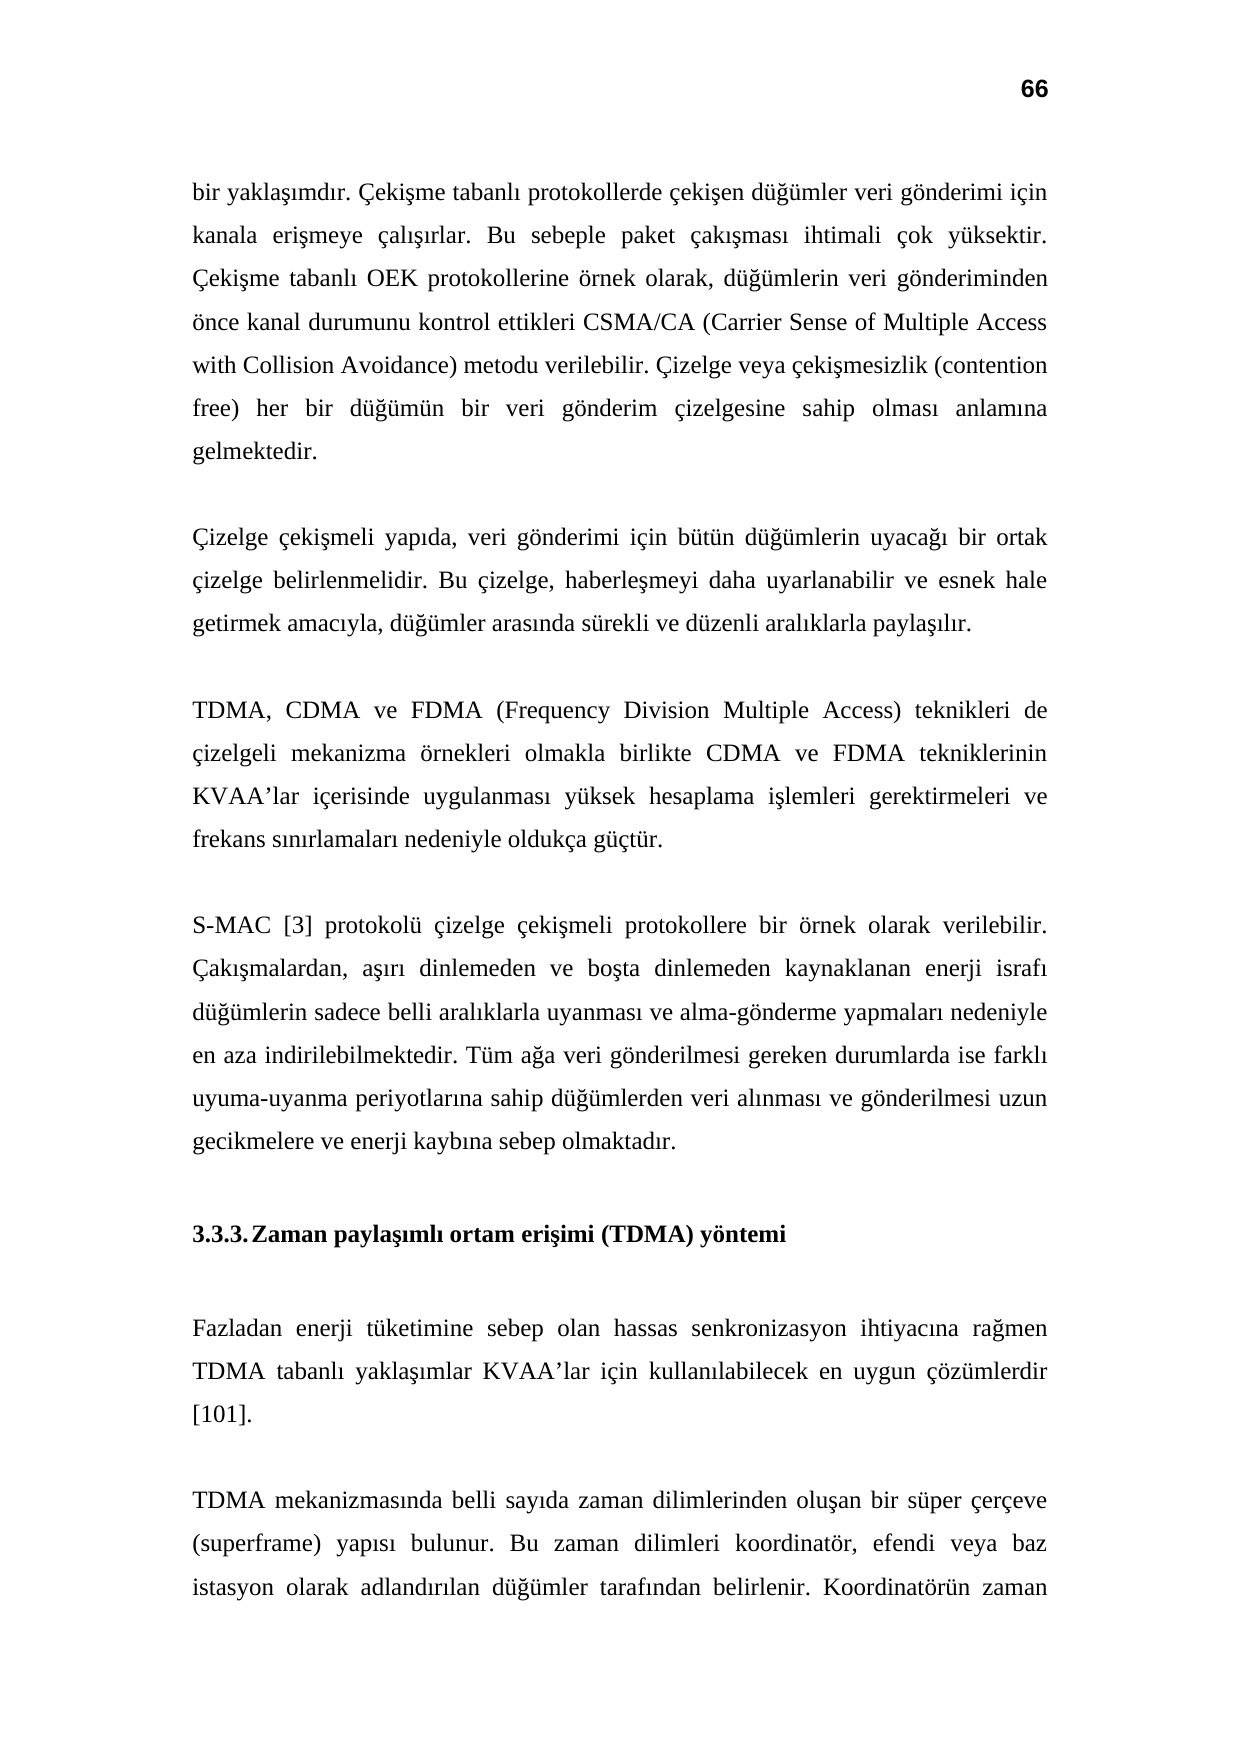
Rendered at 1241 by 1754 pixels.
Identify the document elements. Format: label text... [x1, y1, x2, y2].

text Zaman paylaşımlı ortam erişimi (TDMA) yöntemi [192, 1219, 1048, 1248]
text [192, 177, 1048, 465]
text Çizelge çekişmeli yapıda, veri gönderimi için bütün düğümlerin uyacağı bir ortak çizelge belirlenmelidir. Bu çizelge, haberleşmeyi daha uyarlanabilir ve esnek hale getirmek amacıyla, düğümler arasında sürekli ve düzenli aralıklarla paylaşılır. [192, 522, 1048, 637]
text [192, 1485, 1048, 1600]
text Fazladan enerji tüketimine sebep olan hassas senkronizasyon ihtiyacına rağmen TDMA tabanlı yaklaşımlar KVAA’lar için kullanılabilecek en uygun çözümlerdir [101]. [192, 1313, 1048, 1428]
text S-MAC [3] protokolü çizelge çekişmeli protokollere bir örnek olarak verilebilir. Çakışmalardan, aşırı dinlemeden ve boşta dinlemeden kaynaklanan enerji israfı düğümlerin sadece belli aralıklarla uyanması ve alma-gönderme yapmaları nedeniyle en aza indirilebilmektedir. Tüm ağa veri gönderilmesi gereken durumlarda ise farklı uyuma-uyanma periyotlarına sahip düğümlerden veri alınması ve gönderilmesi uzun gecikmelere ve enerji kaybına sebep olmaktadır. [192, 910, 1048, 1155]
text TDMA, CDMA ve FDMA (Frequency Division Multiple Access) teknikleri de çizelgeli mekanizma örnekleri olmakla birlikte CDMA ve FDMA tekniklerinin KVAA’lar içerisinde uygulanması yüksek hesaplama işlemleri gerektirmeleri ve frekans sınırlamaları nedeniyle oldukça güçtür. [192, 695, 1048, 853]
